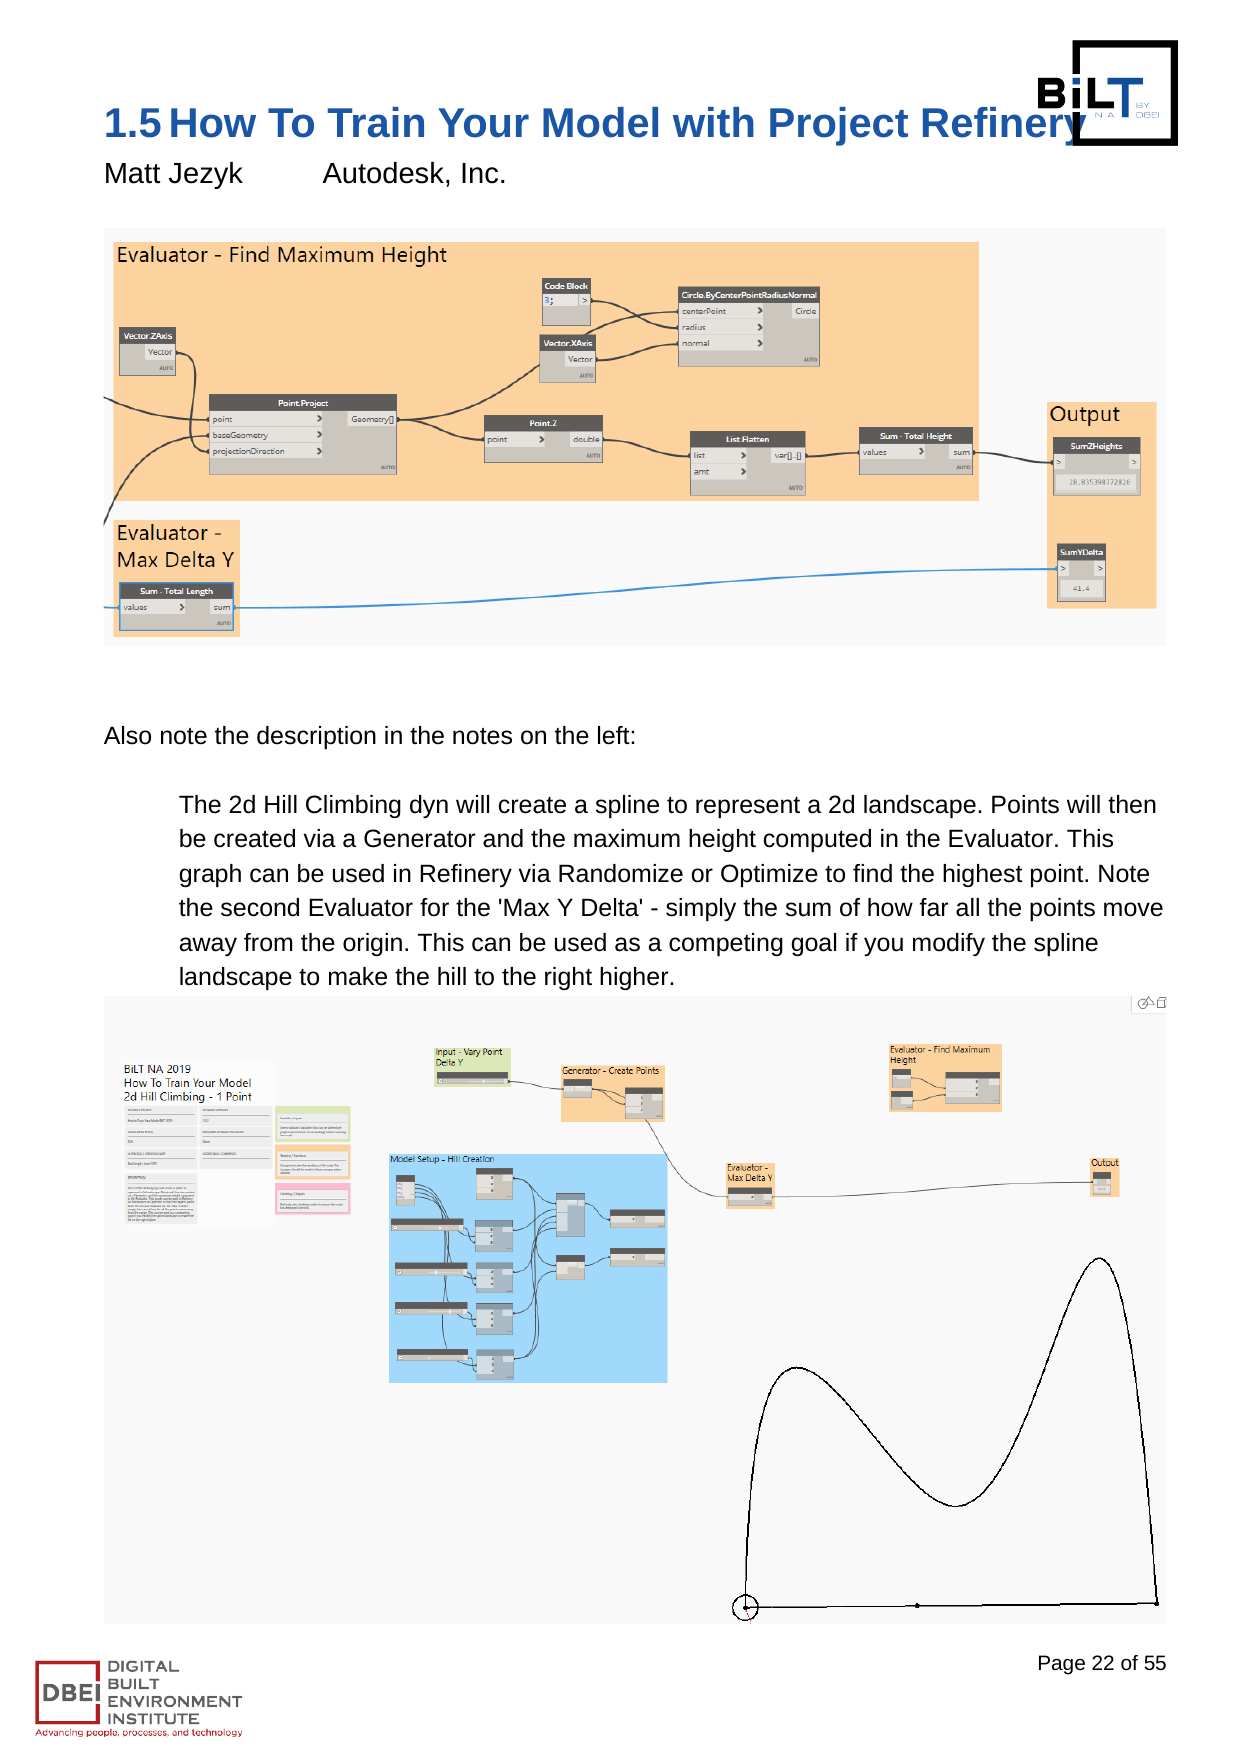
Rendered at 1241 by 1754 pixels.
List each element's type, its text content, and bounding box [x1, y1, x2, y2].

text The 2d Hill Climbing dyn will create a spline to represent a 2d landscape. Points will then be created via a Generator and the maximum height computed in the Evaluator. This graph can be used in Refinery via Randomize or Optimize to find the highest point. Note the second Evaluator for the 'Max Y Delta' - simply the sum of how far all the points move away from the origin. This can be used as a competing goal if you modify the spline landscape to make the hill to the right higher. [178, 790, 1167, 991]
picture [103, 996, 1167, 1624]
picture [27, 1652, 243, 1740]
picture [103, 228, 1167, 646]
picture [1031, 31, 1182, 154]
text Also note the description in the notes on the left: [103, 721, 1167, 749]
